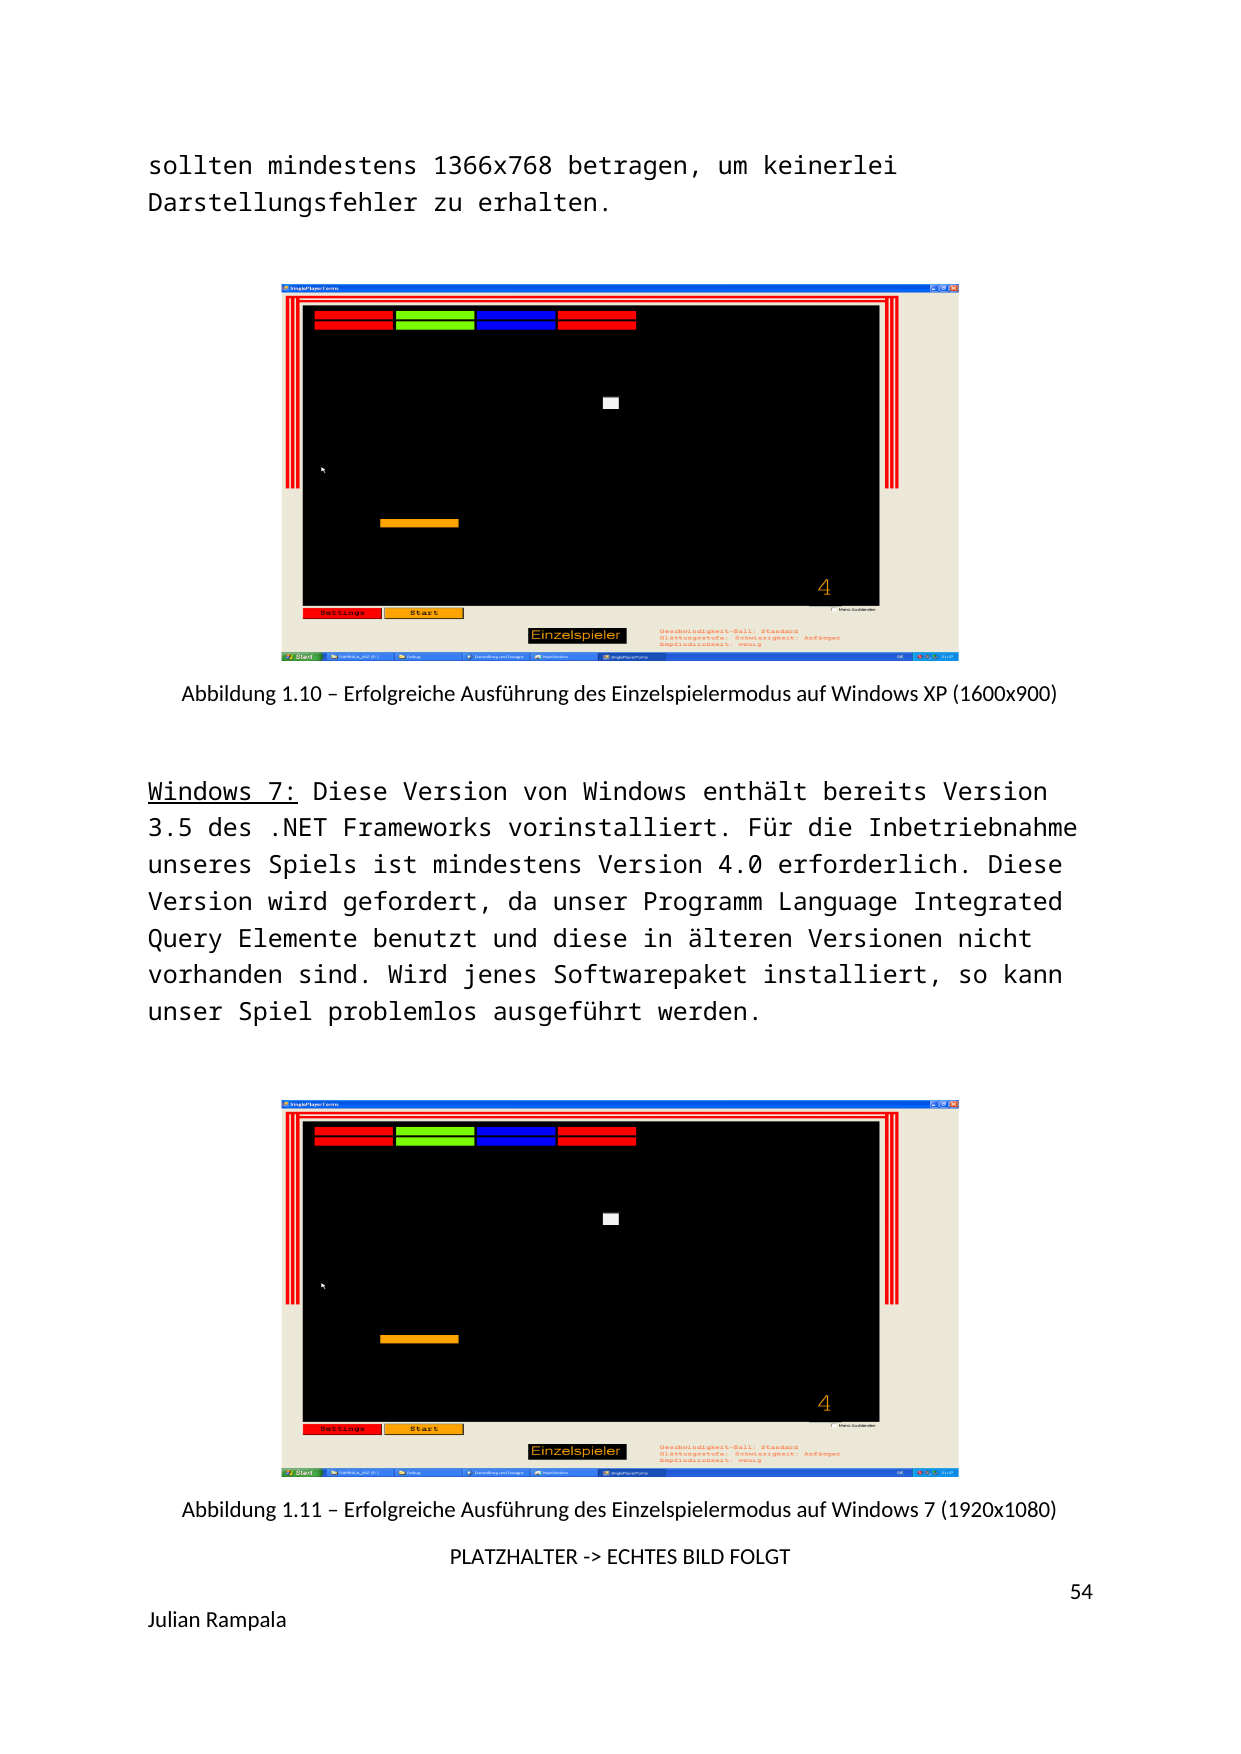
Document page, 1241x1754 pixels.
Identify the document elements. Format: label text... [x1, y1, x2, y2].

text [148, 148, 1093, 218]
picture [281, 284, 959, 661]
text Abbildung 1.10 – Erfolgreiche Ausführung des Einzelspielermodus auf Windows XP (1600x900) [148, 679, 1093, 707]
picture [281, 1100, 959, 1477]
text PLATZHALTER -> ECHTES BILD FOLGT [148, 1542, 1093, 1570]
text Abbildung 1.11 – Erfolgreiche Ausführung des Einzelspielermodus auf Windows 7 (1920x1080) [148, 1496, 1093, 1523]
text Windows 7: Diese Version von Windows enthält bereits Version 3.5 des .NET Frameworks vorinstalliert. Für die Inbetriebnahme unseres Spiels ist mindestens Version 4.0 erforderlich. Diese Version wird gefordert, da unser Programm Language Integrated Query Elemente benutzt und diese in älteren Versionen nicht vorhanden sind. Wird jenes Softwarepaket installiert, so kann unser Spiel problemlos ausgeführt werden. [148, 773, 1093, 1028]
